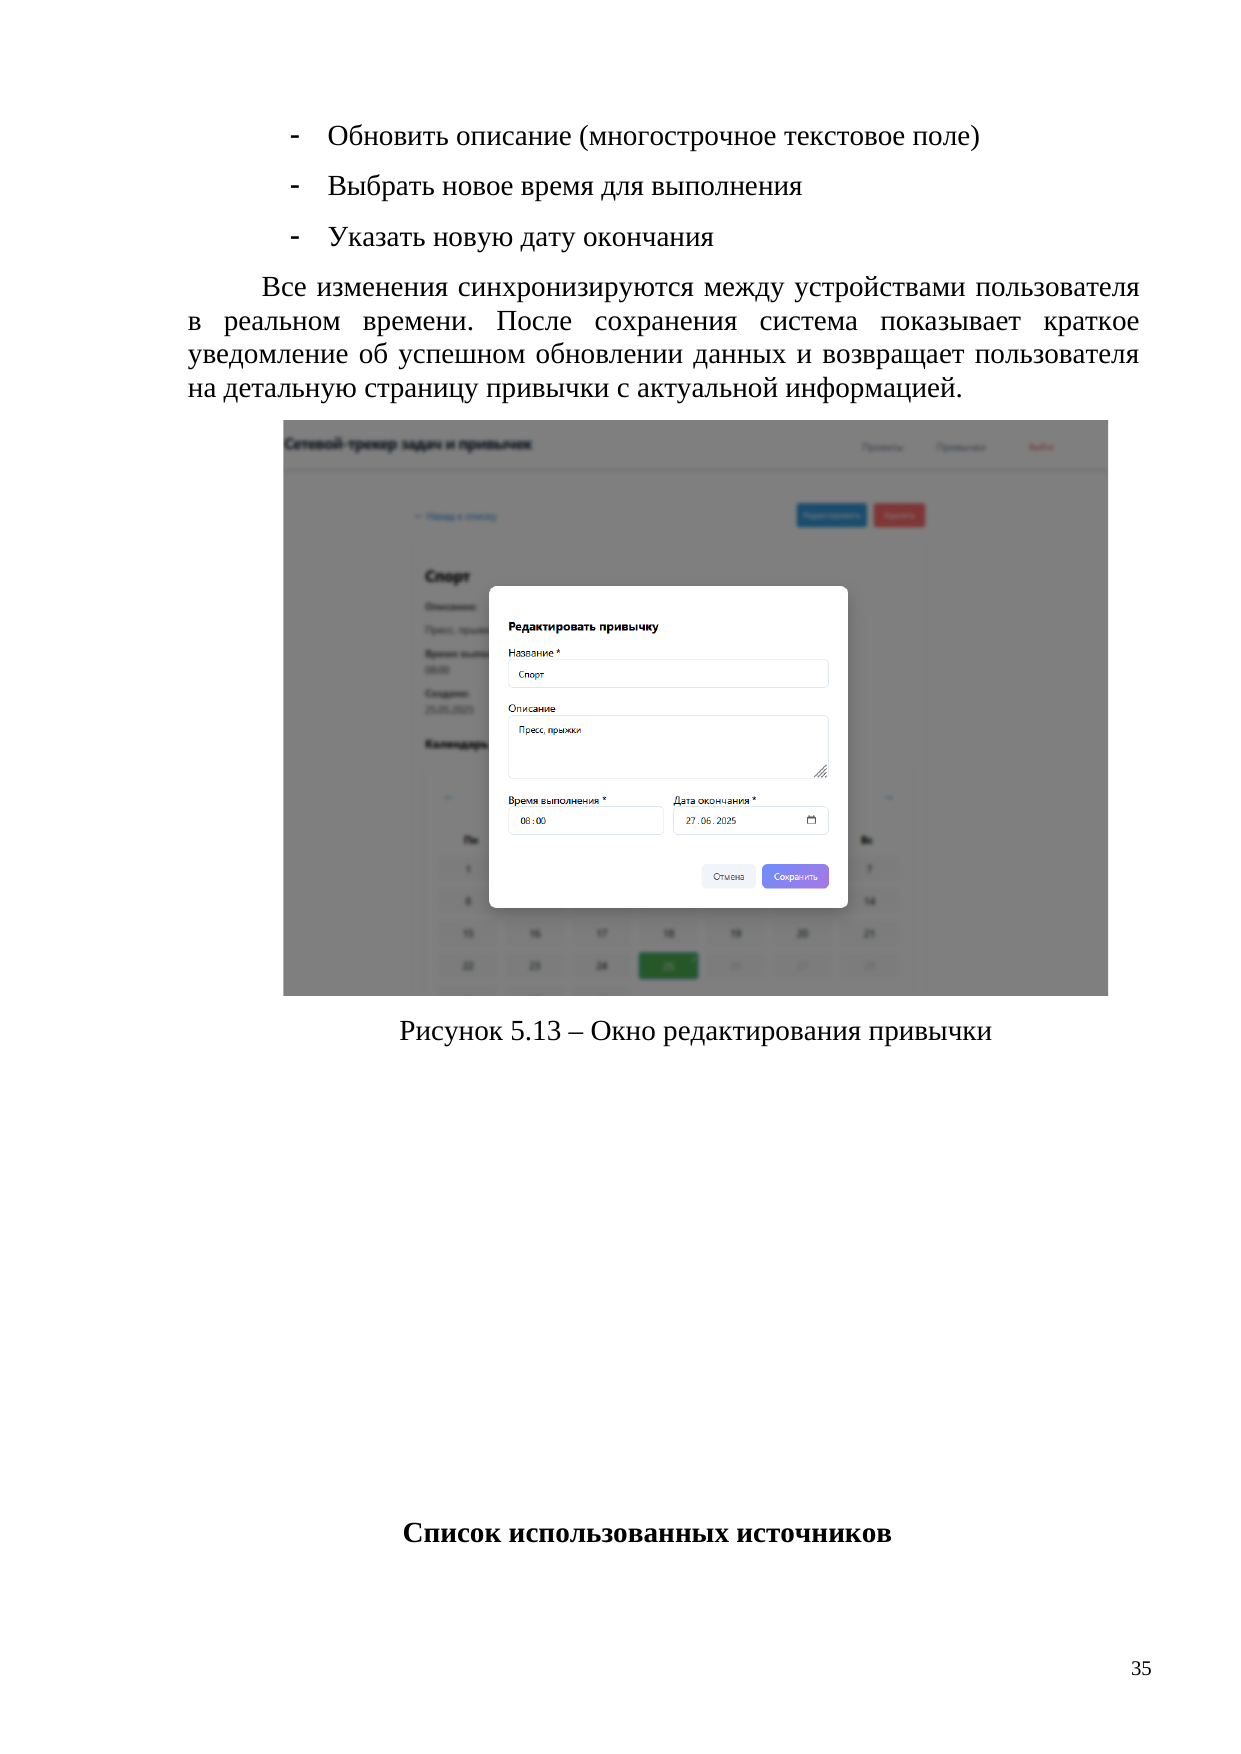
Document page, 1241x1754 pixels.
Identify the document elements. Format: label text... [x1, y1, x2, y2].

text Список использованных источников [327, 1515, 1152, 1548]
list Выбрать новое время для выполнения [290, 168, 1140, 202]
list Обновить описание (многострочное текстовое поле) [290, 118, 1140, 152]
picture [283, 420, 1109, 996]
text Все изменения синхронизируются между устройствами пользователя в реальном времени. После сохранения система показывает краткое уведомление об успешном обновлении данных и возвращает пользователя на детальную страницу привычки с актуальной информацией. [188, 269, 1140, 403]
list Указать новую дату окончания [290, 219, 1140, 252]
text Рисунок 5.13 – Окно редактирования привычки [177, 1013, 1140, 1046]
